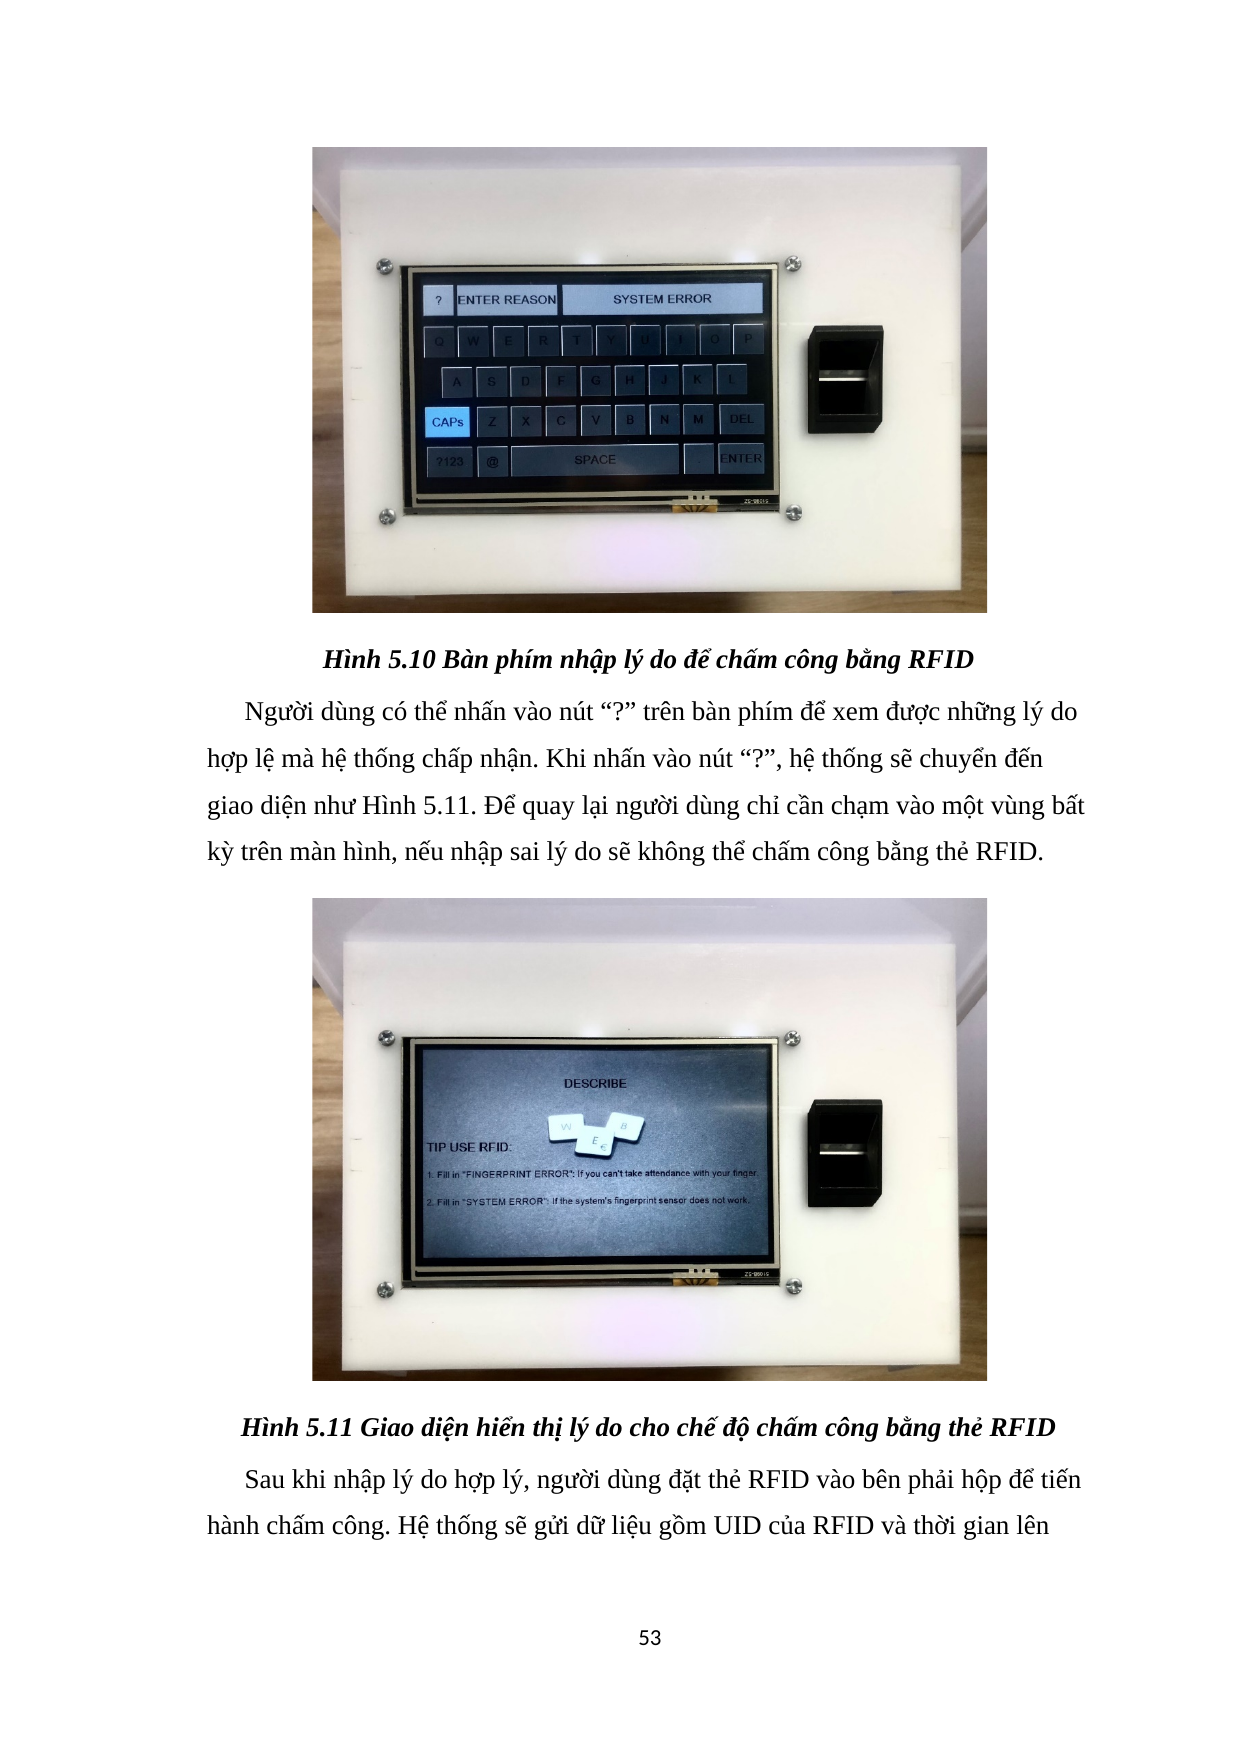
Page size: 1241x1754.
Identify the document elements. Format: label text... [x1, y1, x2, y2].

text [207, 1463, 1092, 1541]
picture [312, 147, 988, 613]
picture [312, 898, 988, 1381]
text Người dùng có thể nhấn vào nút “?” trên bàn phím để xem được những lý do hợp lệ mà hệ thống chấp nhận. Khi nhấn vào nút “?”, hệ thống sẽ chuyển đến giao diện như Hình 5.11. Để quay lại người dùng chỉ cần chạm vào một vùng bất kỳ trên màn hình, nếu nhập sai lý do sẽ không thể chấm công bằng thẻ RFID. [207, 695, 1092, 867]
text Hình 5.11 Giao diện hiển thị lý do cho chế độ chấm công bằng thẻ RFID [207, 1411, 1092, 1442]
text Hình 5.10 Bàn phím nhập lý do để chấm công bằng RFID [207, 643, 1092, 674]
